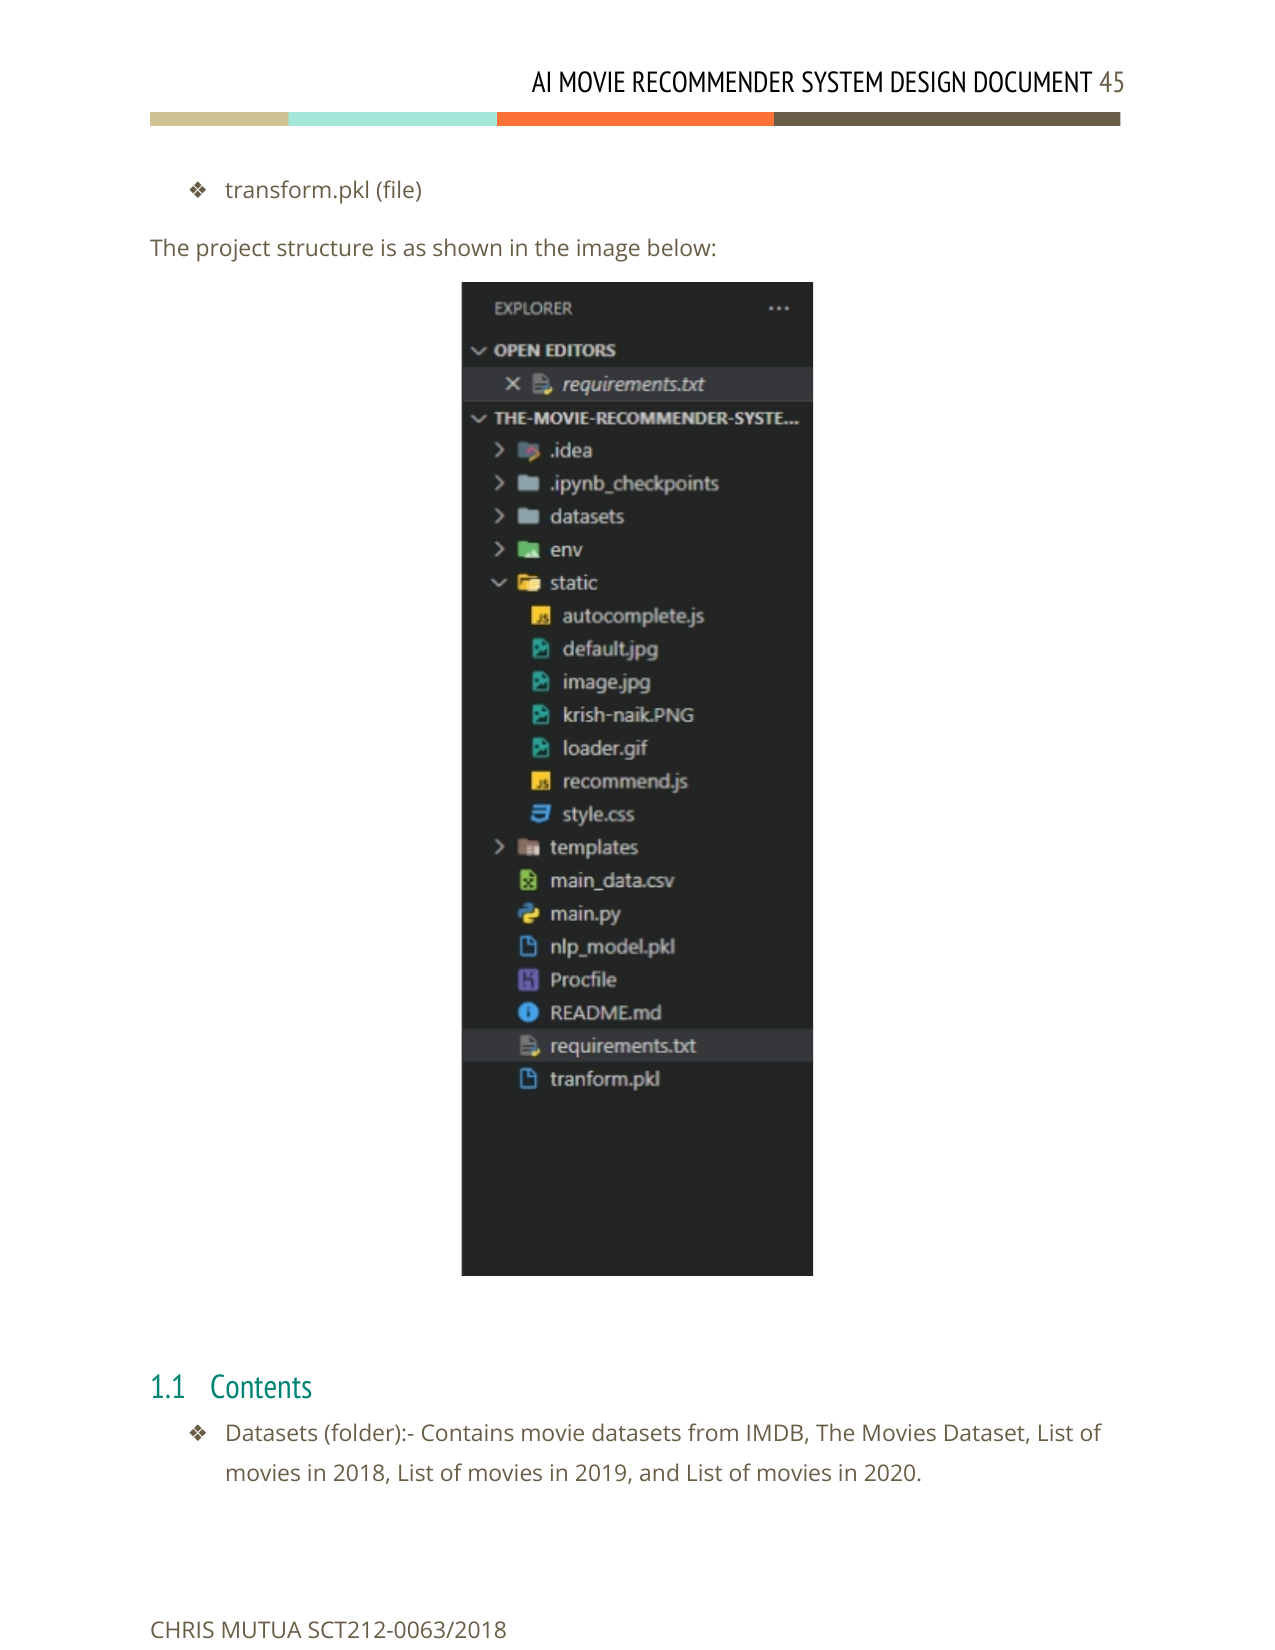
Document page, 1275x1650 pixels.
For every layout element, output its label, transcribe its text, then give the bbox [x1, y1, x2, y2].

picture [461, 282, 814, 1276]
text The project structure is as shown in the image below: [150, 232, 1125, 263]
list transform.pkl (file) [187, 165, 1125, 212]
list Datasets (folder):- Contains movie datasets from IMDB, The Movies Dataset, List of movies in 2018, List of movies in 2019, and List of movies in 2020. [187, 1407, 1125, 1488]
subtitle Contents [150, 1364, 1125, 1407]
picture [150, 112, 1121, 126]
